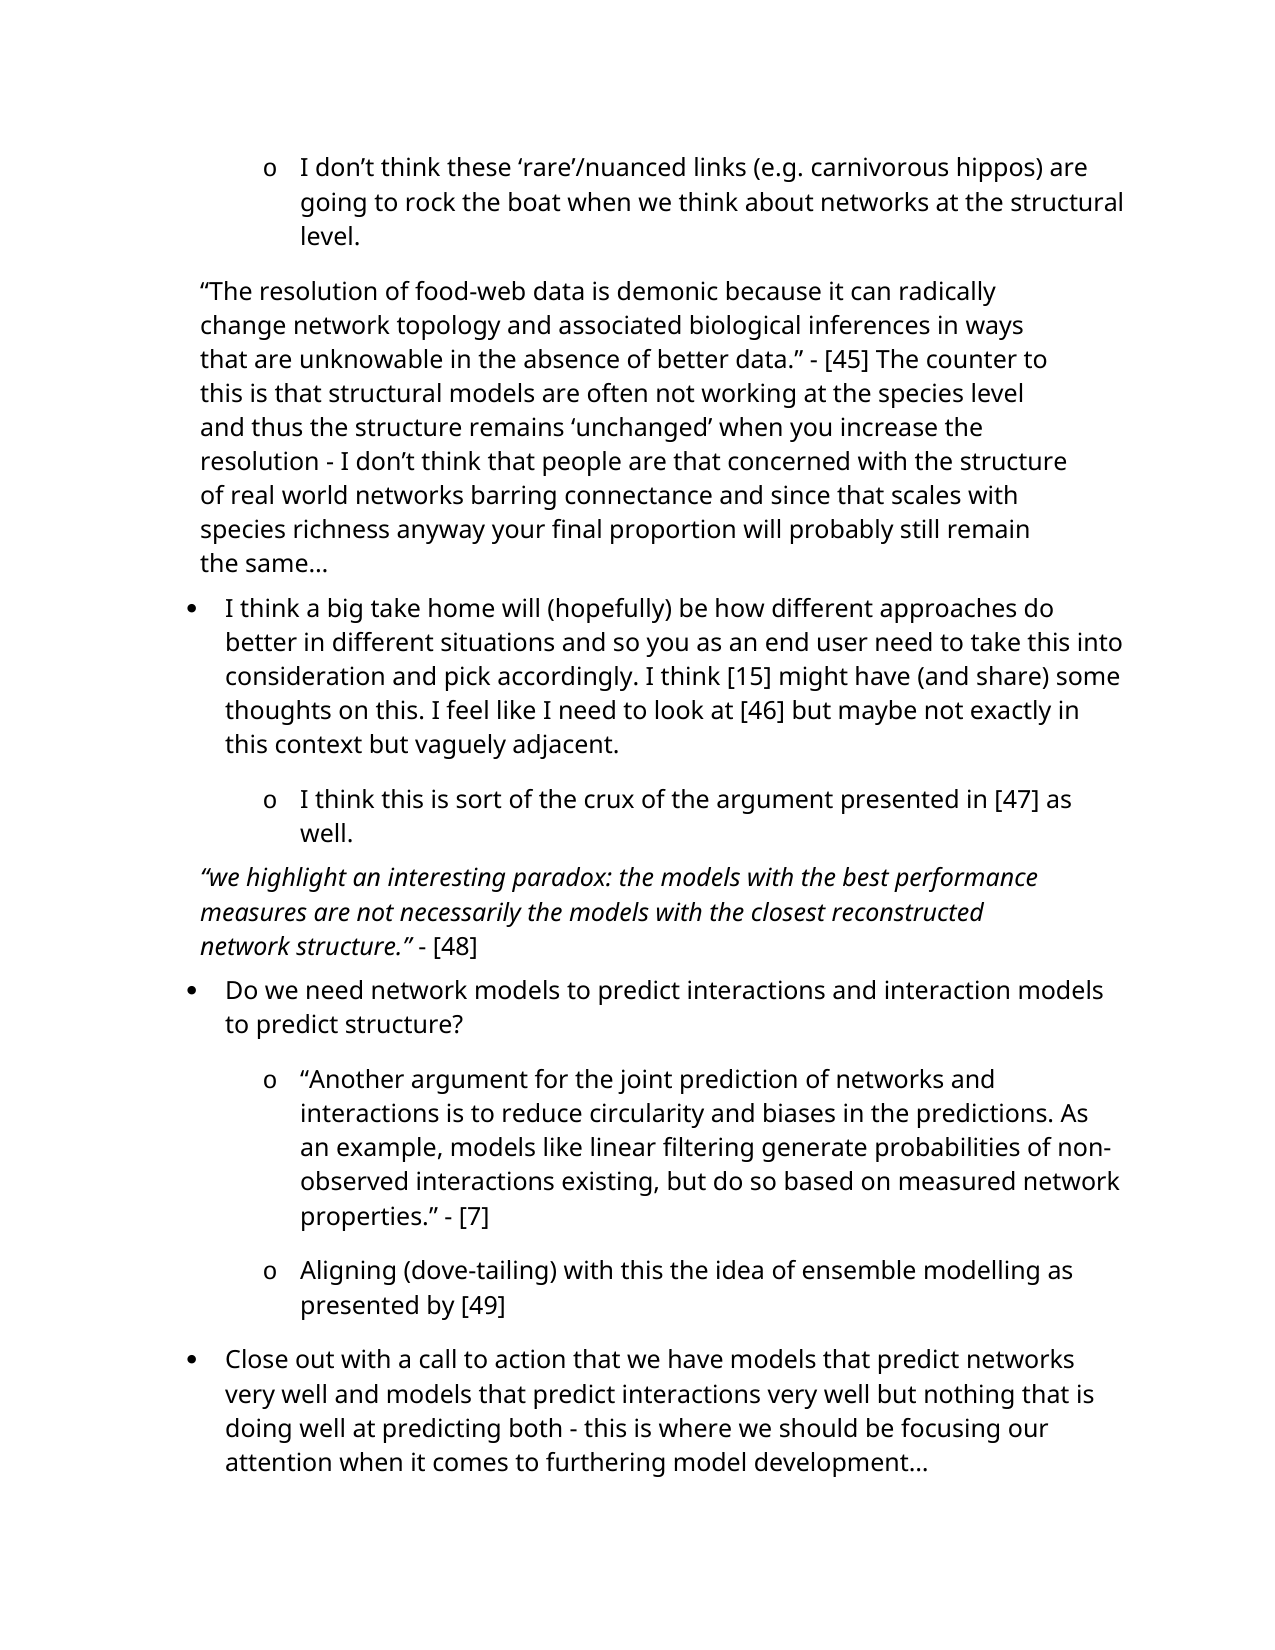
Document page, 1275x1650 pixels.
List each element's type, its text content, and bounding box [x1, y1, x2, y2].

list I don’t think these ‘rare’/nuanced links (e.g. carnivorous hippos) are going to rock the boat when we think about networks at the structural level. [262, 150, 1125, 252]
text “The resolution of food-web data is demonic because it can radically change network topology and associated biological inferences in ways that are unknowable in the absence of better data.” - [45] The counter to this is that structural models are often not working at the species level and thus the structure remains ‘unchanged’ when you increase the resolution - I don’t think that people are that concerned with the structure of real world networks barring connectance and since that scales with species richness anyway your final proportion will probably still remain the same… [200, 273, 1075, 580]
list I think a big take home will (hopefully) be how different approaches do better in different situations and so you as an end user need to take this into consideration and pick accordingly. I think [15] might have (and share) some thoughts on this. I feel like I need to look at [46] but maybe not exactly in this context but vaguely adjacent. [187, 590, 1125, 761]
list I think this is sort of the crux of the argument presented in [47] as well. [262, 781, 1125, 850]
list Aligning (dove-tailing) with this the idea of ensemble modelling as presented by [49] [262, 1253, 1125, 1321]
list “Another argument for the joint prediction of networks and interactions is to reduce circularity and biases in the predictions. As an example, models like linear filtering generate probabilities of non-observed interactions existing, but do so based on measured network properties.” - [7] [262, 1062, 1125, 1232]
text “we highlight an interesting paradox: the models with the best performance measures are not necessarily the models with the closest reconstructed network structure.” - [48] [200, 860, 1075, 962]
list Close out with a call to action that we have models that predict networks very well and models that predict interactions very well but nothing that is doing well at predicting both - this is where we should be focusing our attention when it comes to furthering model development… [187, 1342, 1125, 1478]
list Do we need network models to predict interactions and interaction models to predict structure? [187, 973, 1125, 1041]
